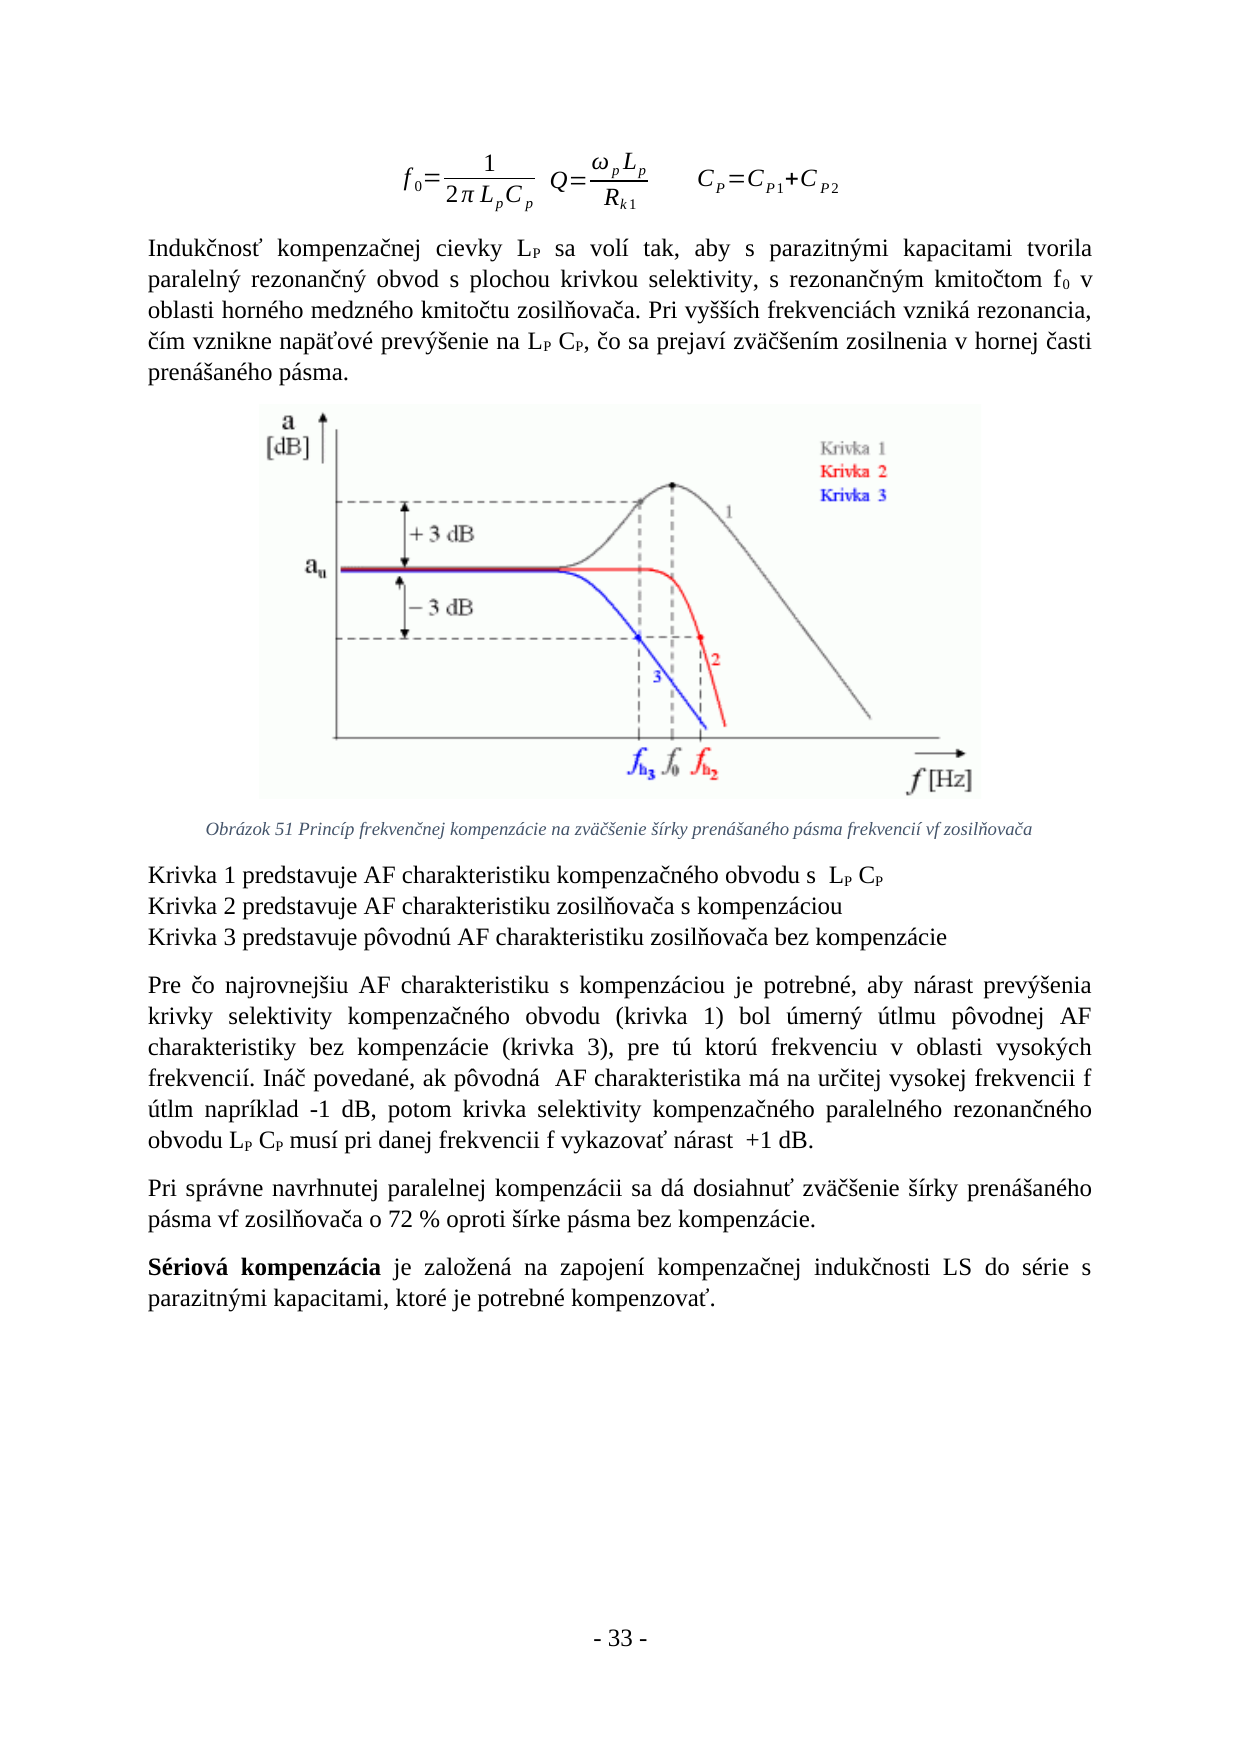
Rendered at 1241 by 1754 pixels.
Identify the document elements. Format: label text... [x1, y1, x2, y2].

text Indukčnosť kompenzačnej cievky LP sa volí tak, aby s parazitnými kapacitami tvorila paralelný rezonančný obvod s plochou krivkou selektivity, s rezonančným kmitočtom f0 v oblasti horného medzného kmitočtu zosilňovača. Pri vyšších frekvenciách vzniká rezonancia, čím vznikne napäťové prevýšenie na LP CP, čo sa prejaví zväčšením zosilnenia v hornej časti prenášaného pásma. [148, 233, 1093, 386]
text Pre čo najrovnejšiu AF charakteristiku s kompenzáciou je potrebné, aby nárast prevýšenia krivky selektivity kompenzačného obvodu (krivka 1) bol úmerný útlmu pôvodnej AF charakteristiky bez kompenzácie (krivka 3), pre tú ktorú frekvenciu v oblasti vysokých frekvencií. Ináč povedané, ak pôvodná AF charakteristika má na určitej vysokej frekvencii f útlm napríklad -1 dB, potom krivka selektivity kompenzačného paralelného rezonančného obvodu LP CP musí pri danej frekvencii f vykazovať nárast +1 dB. [148, 970, 1093, 1154]
text Sériová kompenzácia je založená na zapojení kompenzačnej indukčnosti LS do série s parazitnými kapacitami, ktoré je potrebné kompenzovať. [148, 1252, 1093, 1312]
text Krivka 1 predstavuje AF charakteristiku kompenzačného obvodu s LP CP Krivka 2 predstavuje AF charakteristiku zosilňovača s kompenzáciou Krivka 3 predstavuje pôvodnú AF charakteristiku zosilňovača bez kompenzácie [148, 860, 1093, 951]
picture [259, 404, 982, 799]
text Pri správne navrhnutej paralelnej kompenzácii sa dá dosiahnuť zväčšenie šírky prenášaného pásma vf zosilňovača o 72 % oproti šírke pásma bez kompenzácie. [148, 1173, 1093, 1233]
